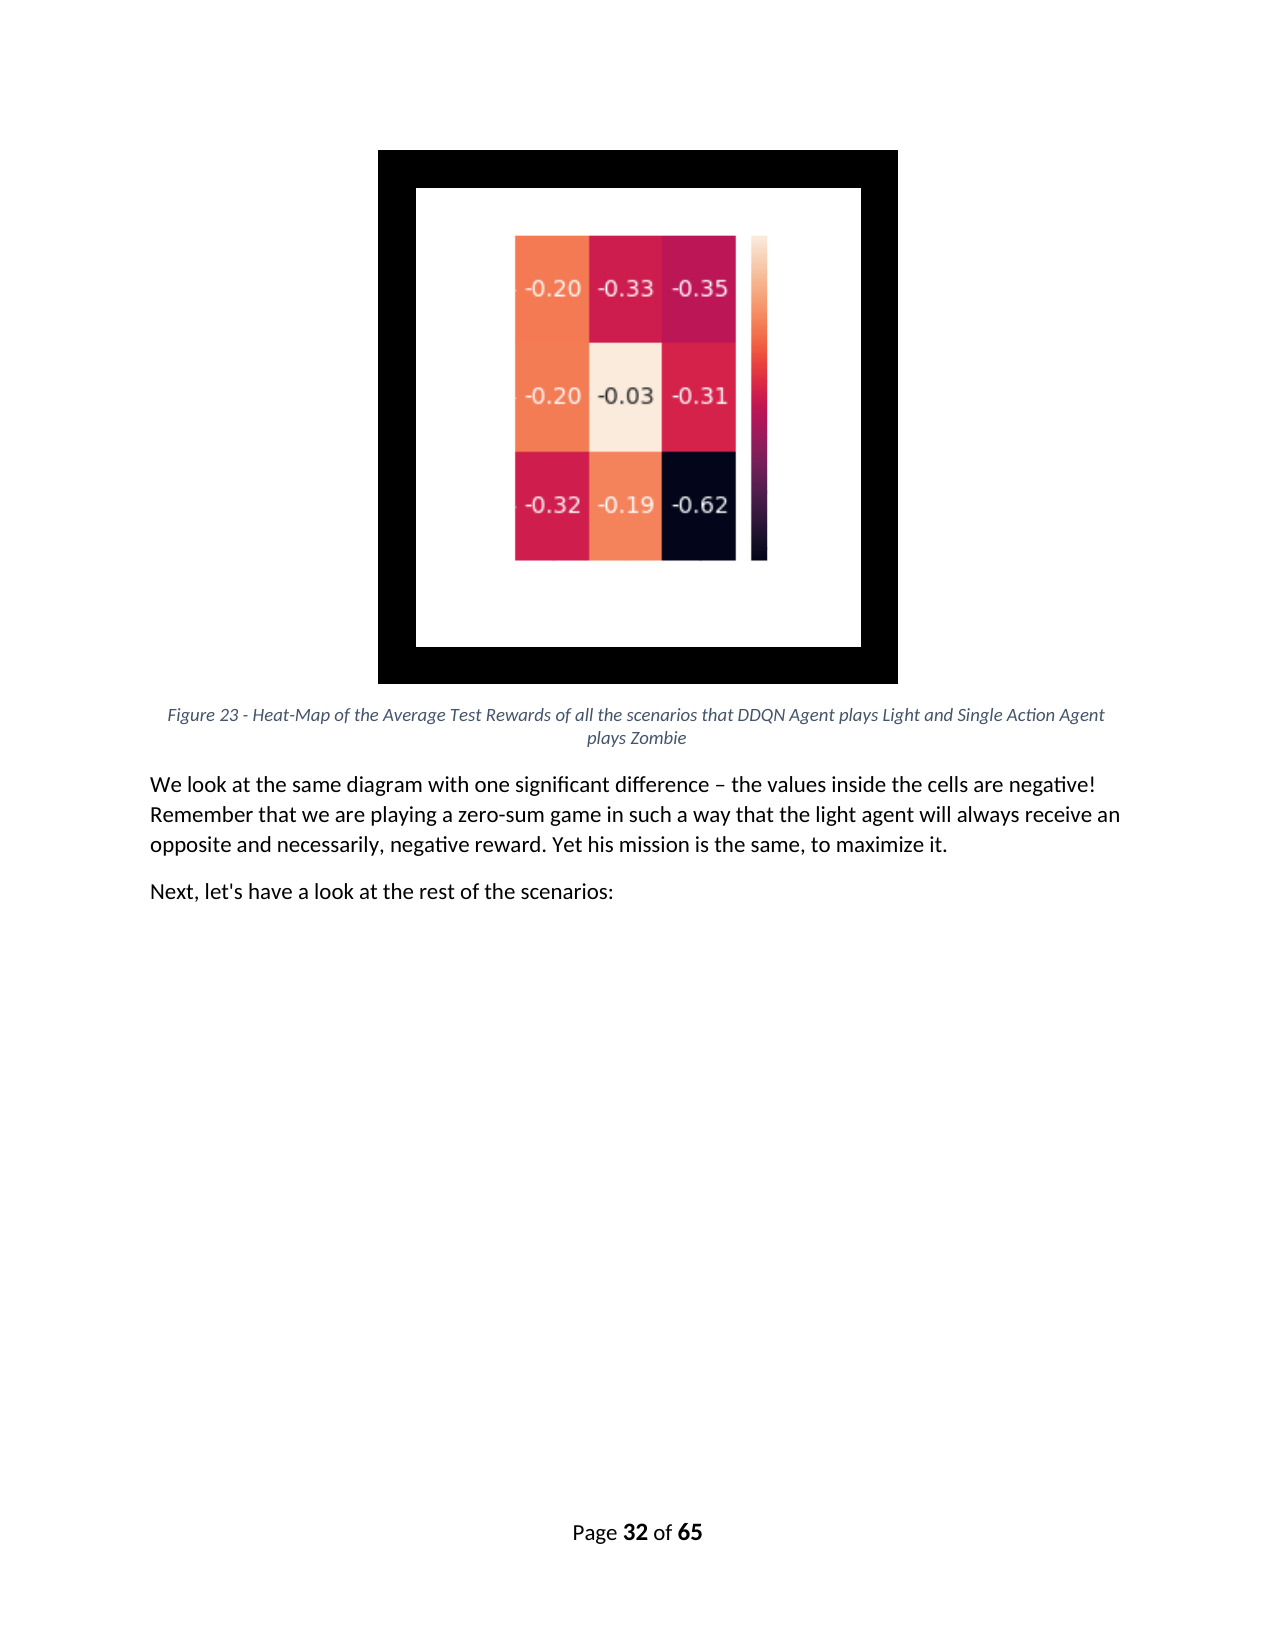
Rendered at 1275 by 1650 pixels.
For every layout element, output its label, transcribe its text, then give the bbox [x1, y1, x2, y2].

text We look at the same diagram with one significant difference – the values inside the cells are negative! Remember that we are playing a zero-sum game in such a way that the light agent will always receive an opposite and necessarily, negative reward. Yet his mission is the same, to maximize it. [150, 770, 1125, 858]
text Next, let's have a look at the rest of the scenarios: [150, 877, 1125, 905]
picture [416, 188, 861, 647]
text Figure 23 - Heat-Map of the Average Test Rewards of all the scenarios that DDQN Agent plays Light and Single Action Agent plays Zombie [150, 703, 1125, 749]
